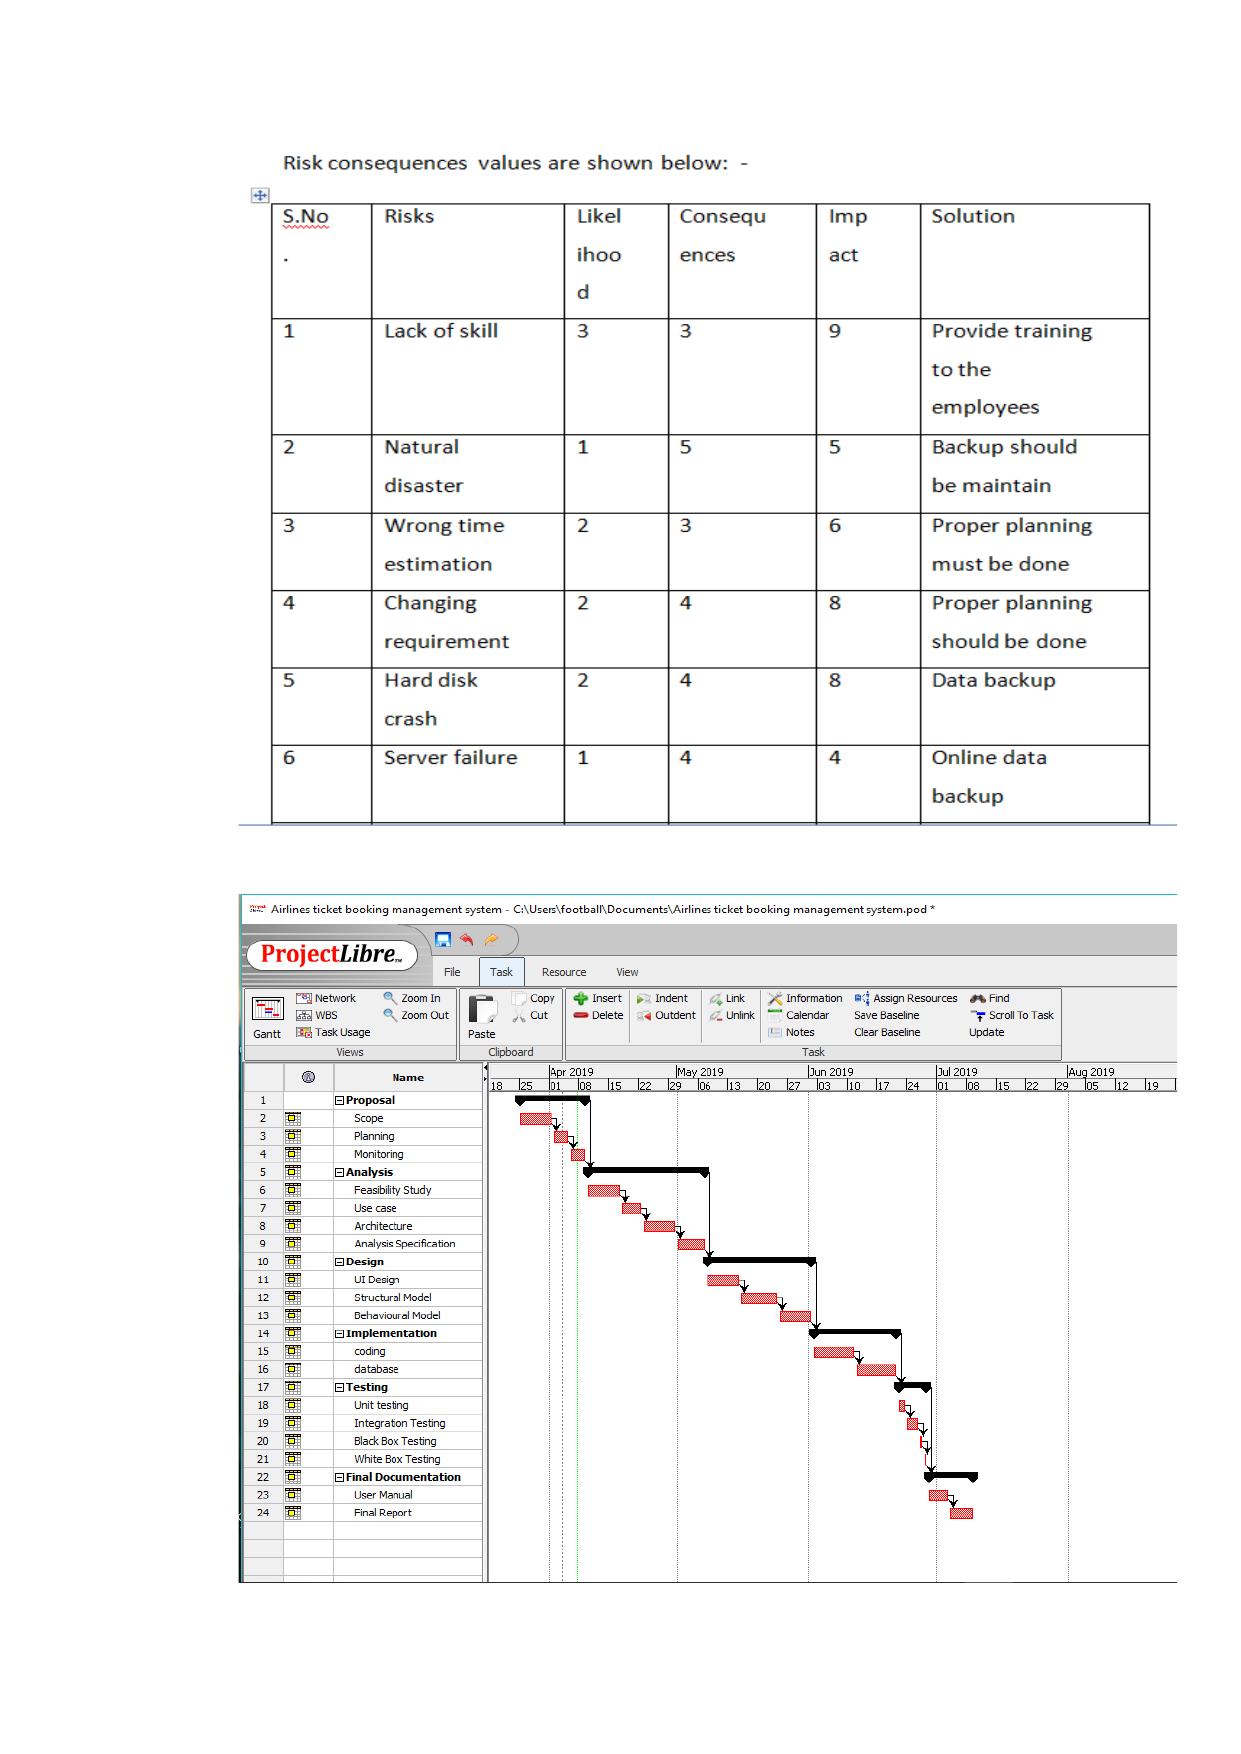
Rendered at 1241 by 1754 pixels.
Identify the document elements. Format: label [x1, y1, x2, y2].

picture [238, 894, 1178, 1583]
picture [238, 150, 1178, 827]
